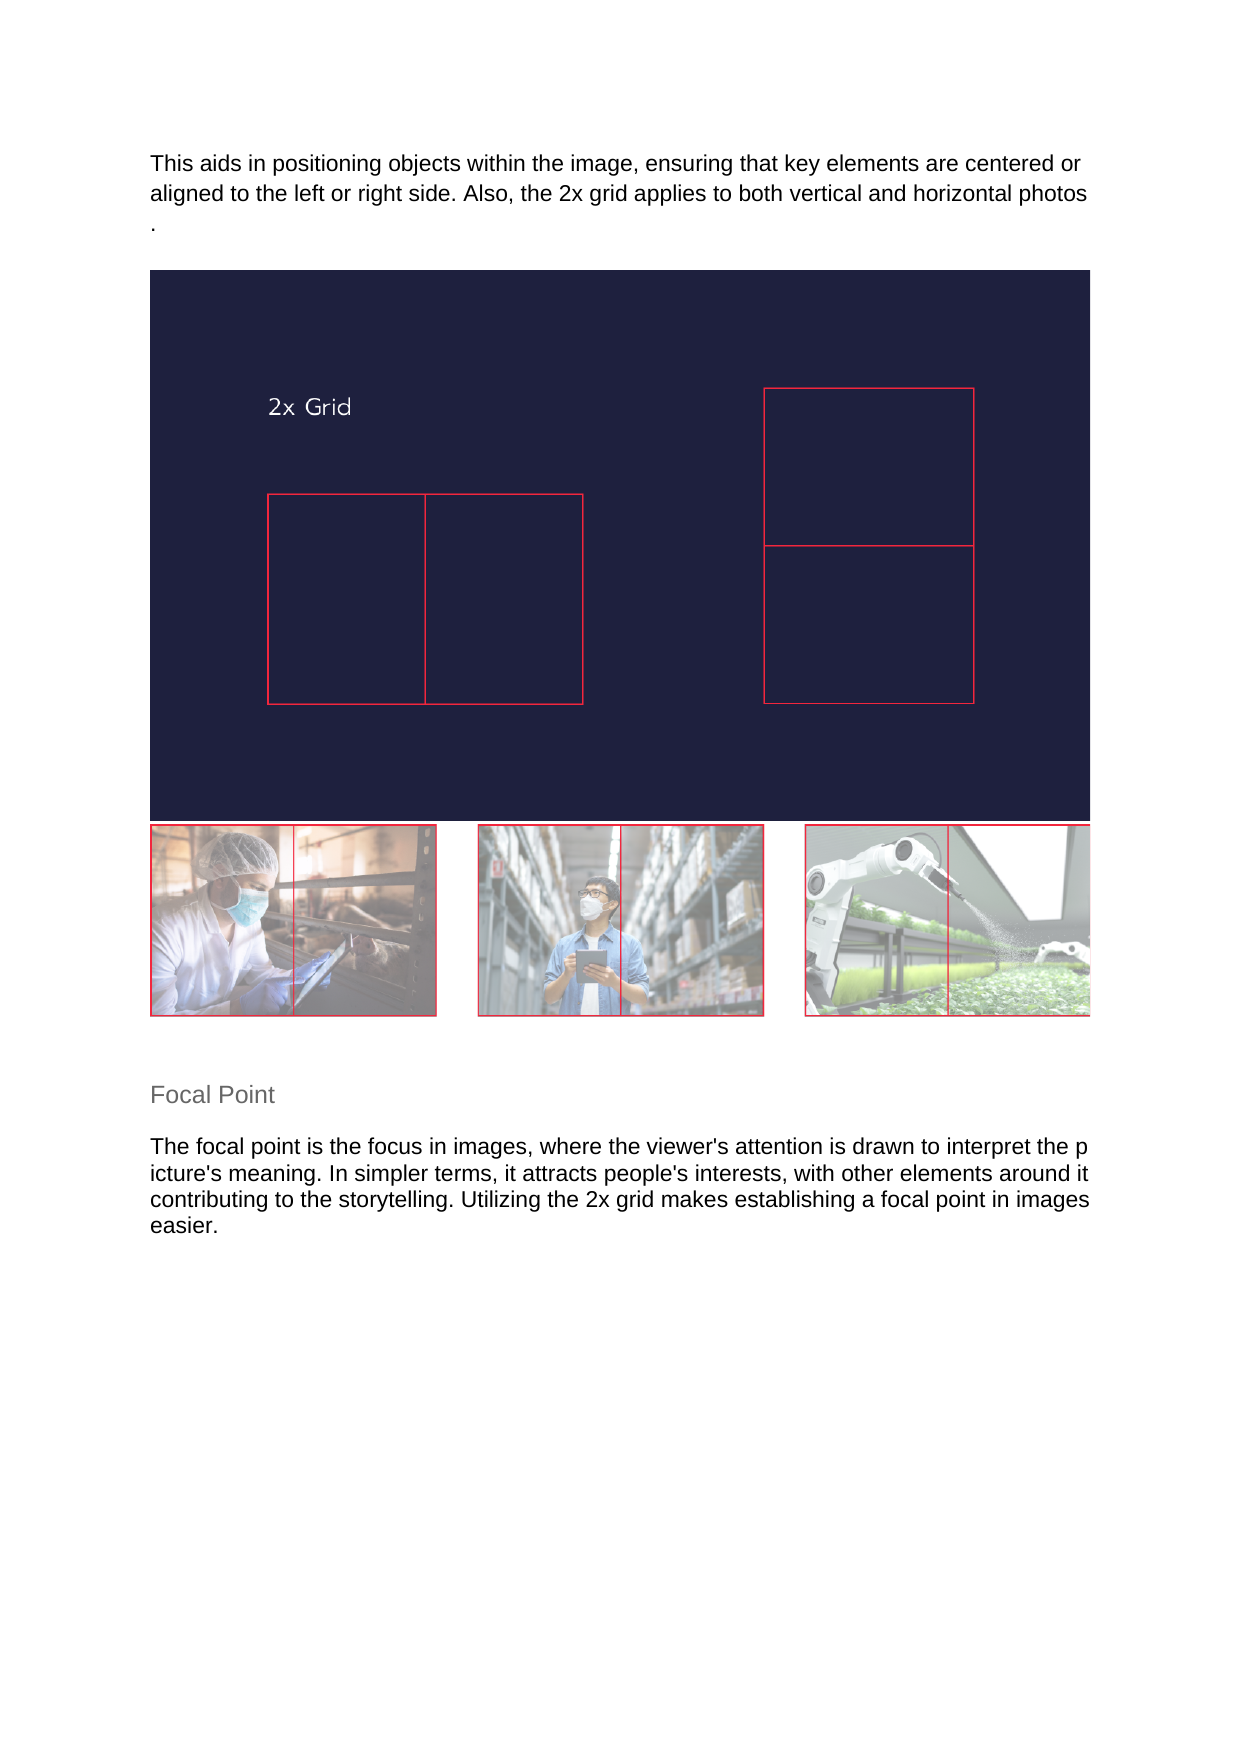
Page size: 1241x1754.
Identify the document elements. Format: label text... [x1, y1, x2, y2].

subtitle Focal Point [150, 1079, 1090, 1108]
text The focal point is the focus in images, where the viewer's attention is drawn to interpret the picture's meaning. In simpler terms, it attracts people's interests, with other elements around it contributing to the storytelling. Utilizing the 2x grid makes establishing a focal point in images easier. [150, 1133, 1090, 1239]
picture [150, 270, 1091, 821]
text This aids in positioning objects within the image, ensuring that key elements are centered or aligned to the left or right side. Also, the 2x grid applies to both vertical and horizontal photos. [150, 150, 1090, 237]
picture [150, 824, 1091, 1017]
